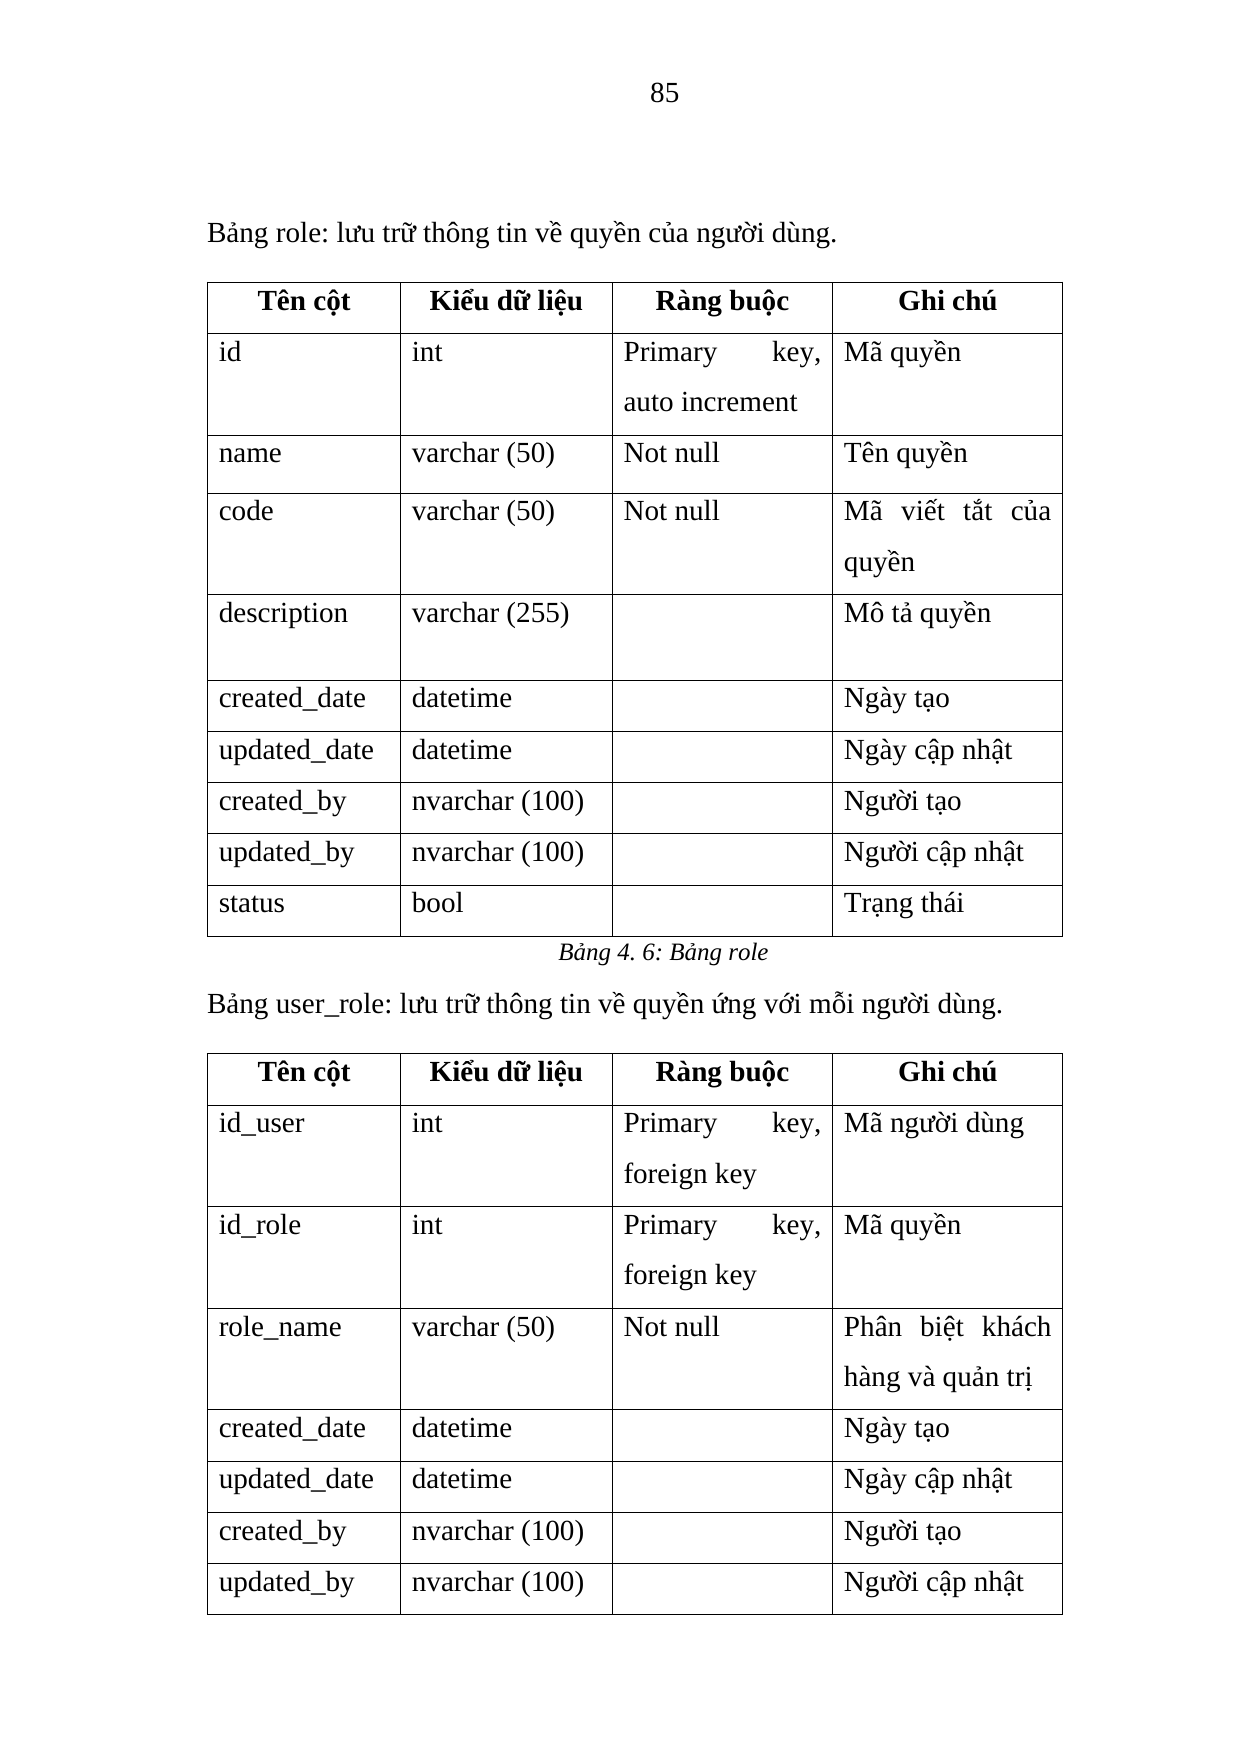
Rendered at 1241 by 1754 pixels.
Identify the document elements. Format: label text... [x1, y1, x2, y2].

table_cell updated_by [208, 1564, 400, 1614]
table_cell Mã viết tắt của quyền [833, 494, 1062, 594]
table_cell id_user [208, 1106, 400, 1206]
table_cell description [208, 595, 400, 679]
table_cell Not null [613, 494, 832, 594]
table_header Ràng buộc [613, 1054, 832, 1104]
table_cell updated_date [208, 732, 400, 782]
table_cell created_by [208, 1513, 400, 1563]
table_header Ràng buộc [613, 283, 832, 333]
table_cell Primary key, foreign key [613, 1106, 832, 1206]
table_cell Ngày cập nhật [833, 1462, 1062, 1512]
table_cell datetime [401, 681, 612, 731]
table_cell [613, 834, 832, 884]
table_cell [613, 1513, 832, 1563]
table_cell created_by [208, 783, 400, 833]
table_cell Not null [613, 1309, 832, 1409]
table_cell id_role [208, 1207, 400, 1308]
table_header Ghi chú [833, 283, 1062, 333]
table_cell [613, 1462, 832, 1512]
table_header Tên cột [208, 1054, 400, 1104]
table_cell [613, 886, 832, 936]
table_header Kiểu dữ liệu [401, 1054, 612, 1104]
table_cell Mã người dùng [833, 1106, 1062, 1206]
table_cell Mã quyền [833, 1207, 1062, 1308]
table_cell Mô tả quyền [833, 595, 1062, 679]
table_cell Ngày tạo [833, 681, 1062, 731]
table_cell name [208, 436, 400, 492]
table_cell int [401, 1207, 612, 1308]
table_header Kiểu dữ liệu [401, 283, 612, 333]
table_cell [613, 783, 832, 833]
table_cell Người cập nhật [833, 1564, 1062, 1614]
text Bảng role: lưu trữ thông tin về quyền của người dùng. [207, 215, 1122, 248]
table_cell Primary key, auto increment [613, 334, 832, 434]
table_cell id [208, 334, 400, 434]
table_cell status [208, 886, 400, 936]
table_cell [613, 595, 832, 679]
table_cell Người cập nhật [833, 834, 1062, 884]
table_cell Người tạo [833, 1513, 1062, 1563]
table_cell nvarchar (100) [401, 1564, 612, 1614]
table_cell role_name [208, 1309, 400, 1409]
table_cell int [401, 1106, 612, 1206]
table_cell datetime [401, 1462, 612, 1512]
table_cell datetime [401, 732, 612, 782]
table_cell Người tạo [833, 783, 1062, 833]
table_cell Primary key, foreign key [613, 1207, 832, 1308]
table_cell varchar (255) [401, 595, 612, 679]
table_cell Trạng thái [833, 886, 1062, 936]
table_cell nvarchar (100) [401, 783, 612, 833]
table_cell Tên quyền [833, 436, 1062, 492]
table_header Ghi chú [833, 1054, 1062, 1104]
table_cell created_date [208, 1410, 400, 1461]
table_cell [613, 732, 832, 782]
table_cell code [208, 494, 400, 594]
table_cell updated_by [208, 834, 400, 884]
table_cell Ngày cập nhật [833, 732, 1062, 782]
table_cell Not null [613, 436, 832, 492]
table_cell datetime [401, 1410, 612, 1461]
table_cell updated_date [208, 1462, 400, 1512]
table_cell nvarchar (100) [401, 1513, 612, 1563]
table_cell [613, 681, 832, 731]
table_cell created_date [208, 681, 400, 731]
text Bảng user_role: lưu trữ thông tin về quyền ứng với mỗi người dùng. [207, 986, 1122, 1020]
table_cell Mã quyền [833, 334, 1062, 434]
table_cell varchar (50) [401, 494, 612, 594]
table_cell Phân biệt khách hàng và quản trị [833, 1309, 1062, 1409]
table_header Tên cột [208, 283, 400, 333]
table_cell bool [401, 886, 612, 936]
table_cell [613, 1564, 832, 1614]
table_cell int [401, 334, 612, 434]
table_cell varchar (50) [401, 436, 612, 492]
table_cell nvarchar (100) [401, 834, 612, 884]
table_cell varchar (50) [401, 1309, 612, 1409]
table_cell [613, 1410, 832, 1461]
table_cell Ngày tạo [833, 1410, 1062, 1461]
